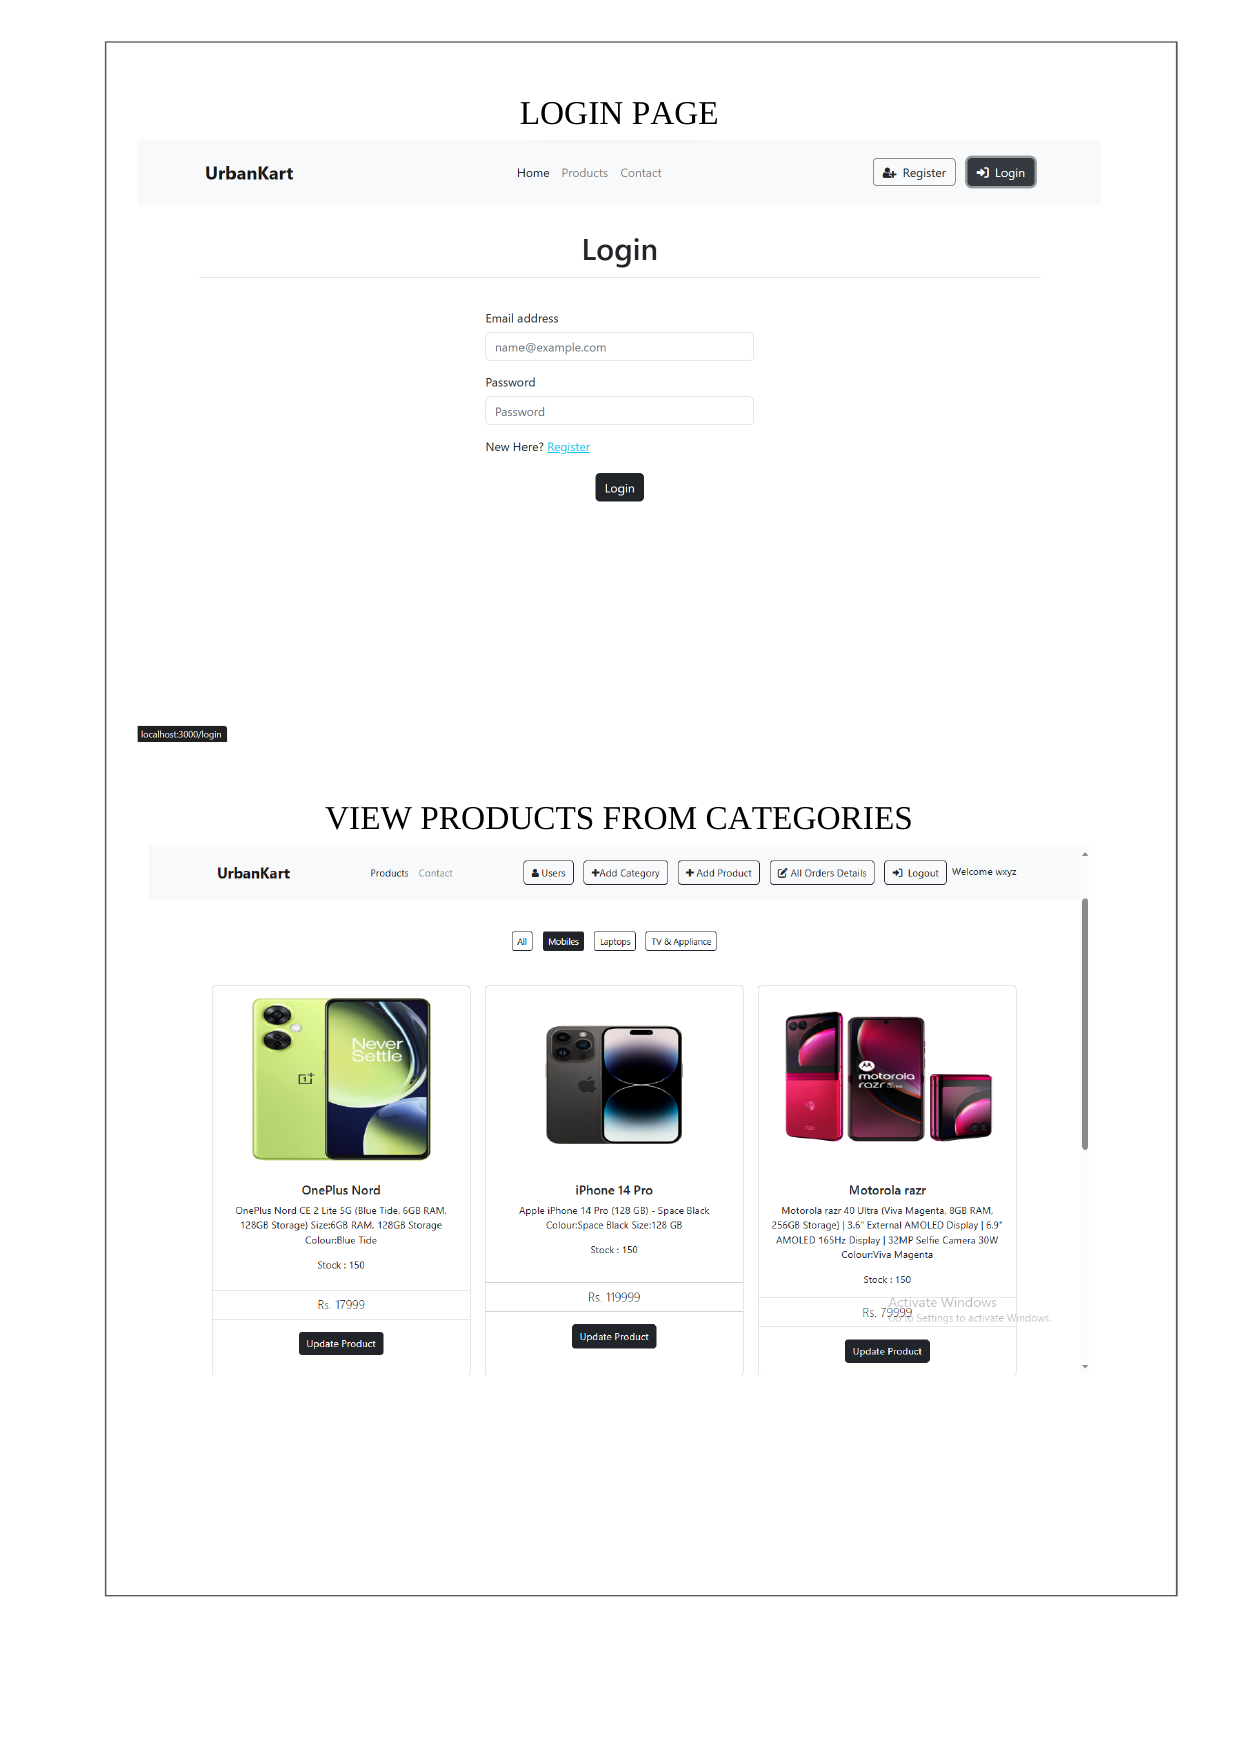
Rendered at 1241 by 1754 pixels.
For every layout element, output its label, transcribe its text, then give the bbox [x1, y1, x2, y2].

picture [148, 845, 1090, 1375]
subtitle LOGIN PAGE [137, 93, 1101, 131]
picture [137, 140, 1102, 742]
subtitle VIEW PRODUCTS FROM CATEGORIES [137, 798, 1101, 837]
